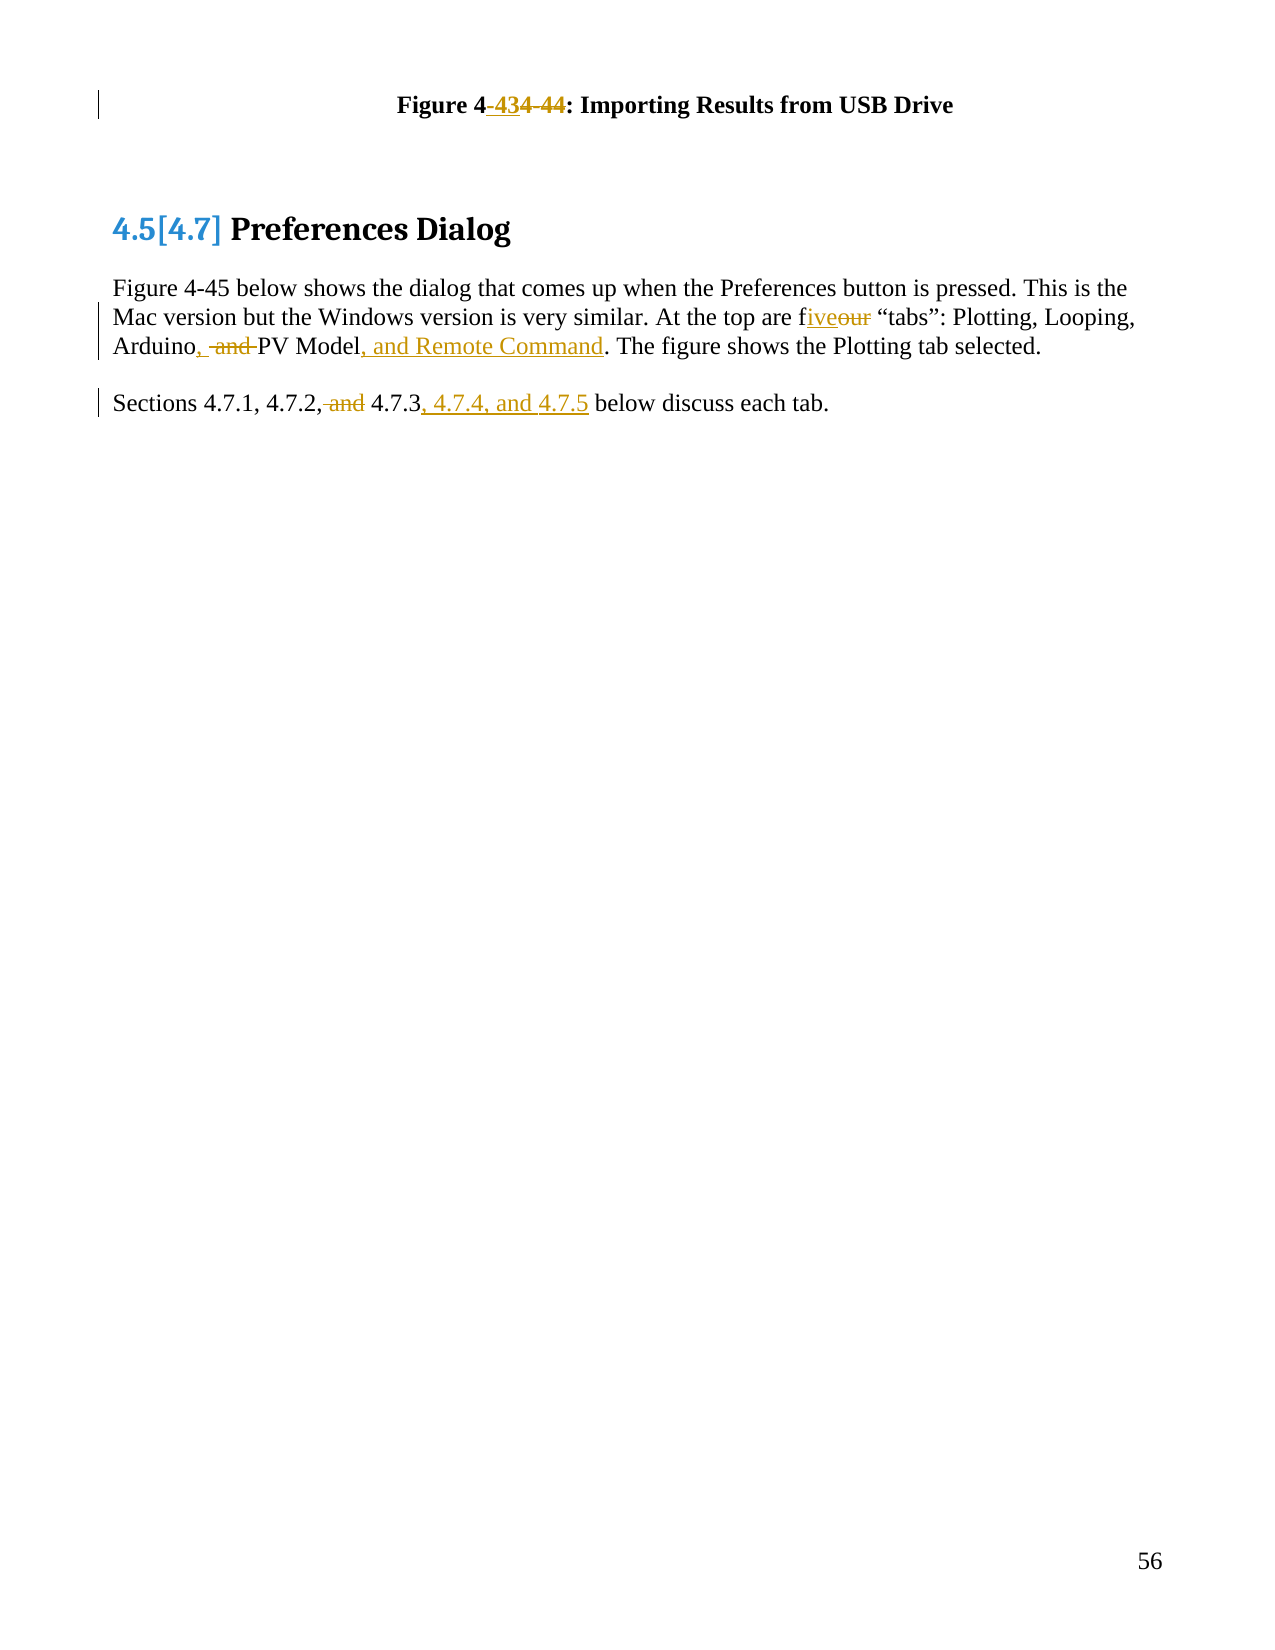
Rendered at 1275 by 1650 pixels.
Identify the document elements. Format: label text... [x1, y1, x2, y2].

text Figure 4: Importing Results from USB Drive [112, 90, 1162, 119]
text below shows the dialog that comes up when the Preferences button is pressed. This is the Mac version but the Windows version is very similar. At the top are f “tabs”: Plotting, Looping, ArduinoPV Model. The figure shows the Plotting tab selected. [112, 273, 1162, 359]
subtitle Preferences Dialog [112, 210, 1162, 248]
text Sections 4.5.1, 4.5.2, 4.5.3 below discuss each tab. [112, 388, 1162, 417]
